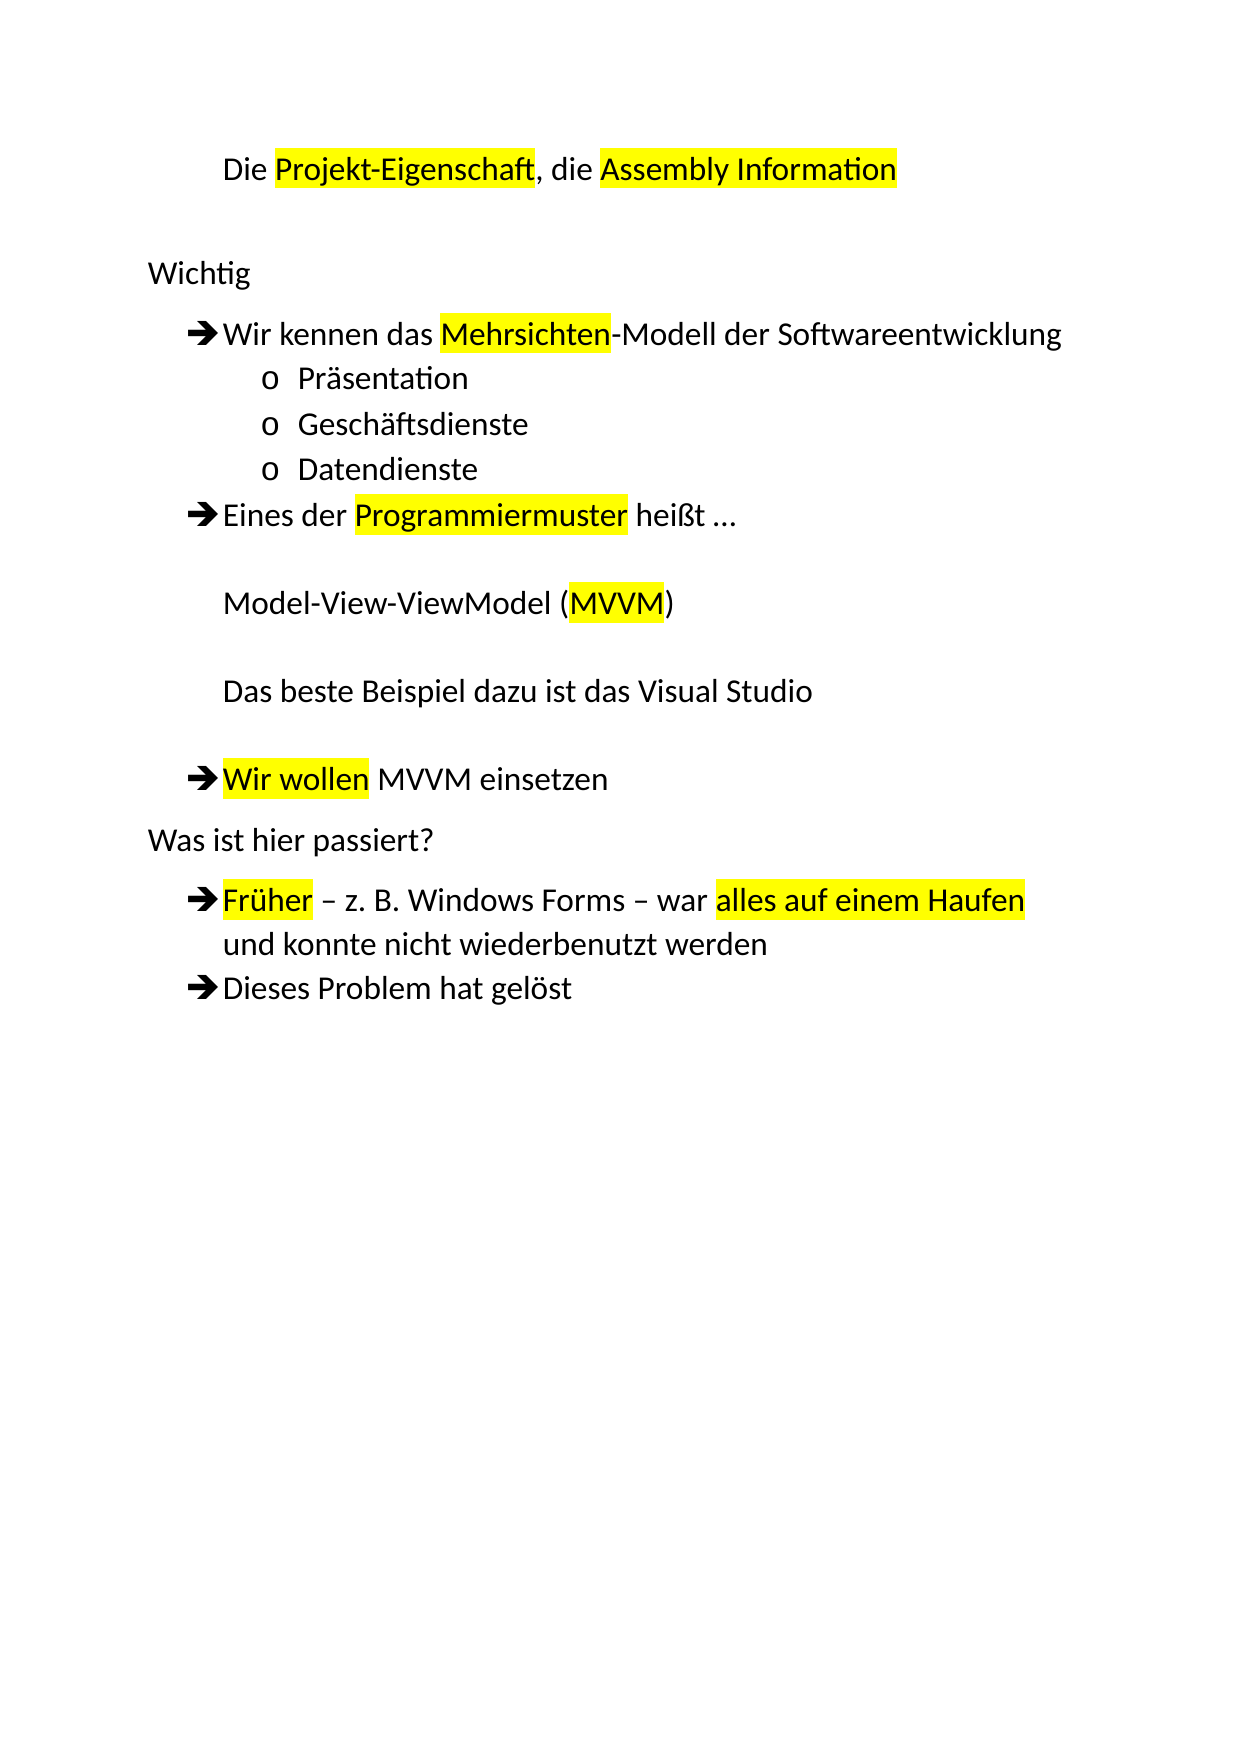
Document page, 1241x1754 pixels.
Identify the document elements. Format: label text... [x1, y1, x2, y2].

list Wir kennen das Mehrsichten-Modell der Softwareentwicklung [611, 313, 1093, 353]
list Früher – z. B. Windows Forms – war alles auf einem Haufen und konnte nicht wiederbenutzt werden [185, 879, 1093, 964]
list Datendienste [260, 448, 1093, 491]
text Was ist hier passiert? [148, 819, 1093, 859]
list Geschäftsdienste [260, 403, 1093, 445]
list Präsentation [260, 357, 1093, 399]
list Dieses Problem hat gelöst [185, 967, 1093, 1008]
list Wir wollen MVVM einsetzen [185, 758, 223, 799]
text Wichtig [148, 252, 1093, 293]
list Wir kennen das Mehrsichten-Modell der Softwareentwicklung [185, 313, 440, 353]
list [185, 148, 1093, 232]
list Wir wollen MVVM einsetzen [369, 758, 1093, 799]
list Eines der Programmiermuster heißt … Model-View-ViewModel (MVVM) Das beste Beispiel dazu ist das Visual Studio [185, 494, 1093, 755]
